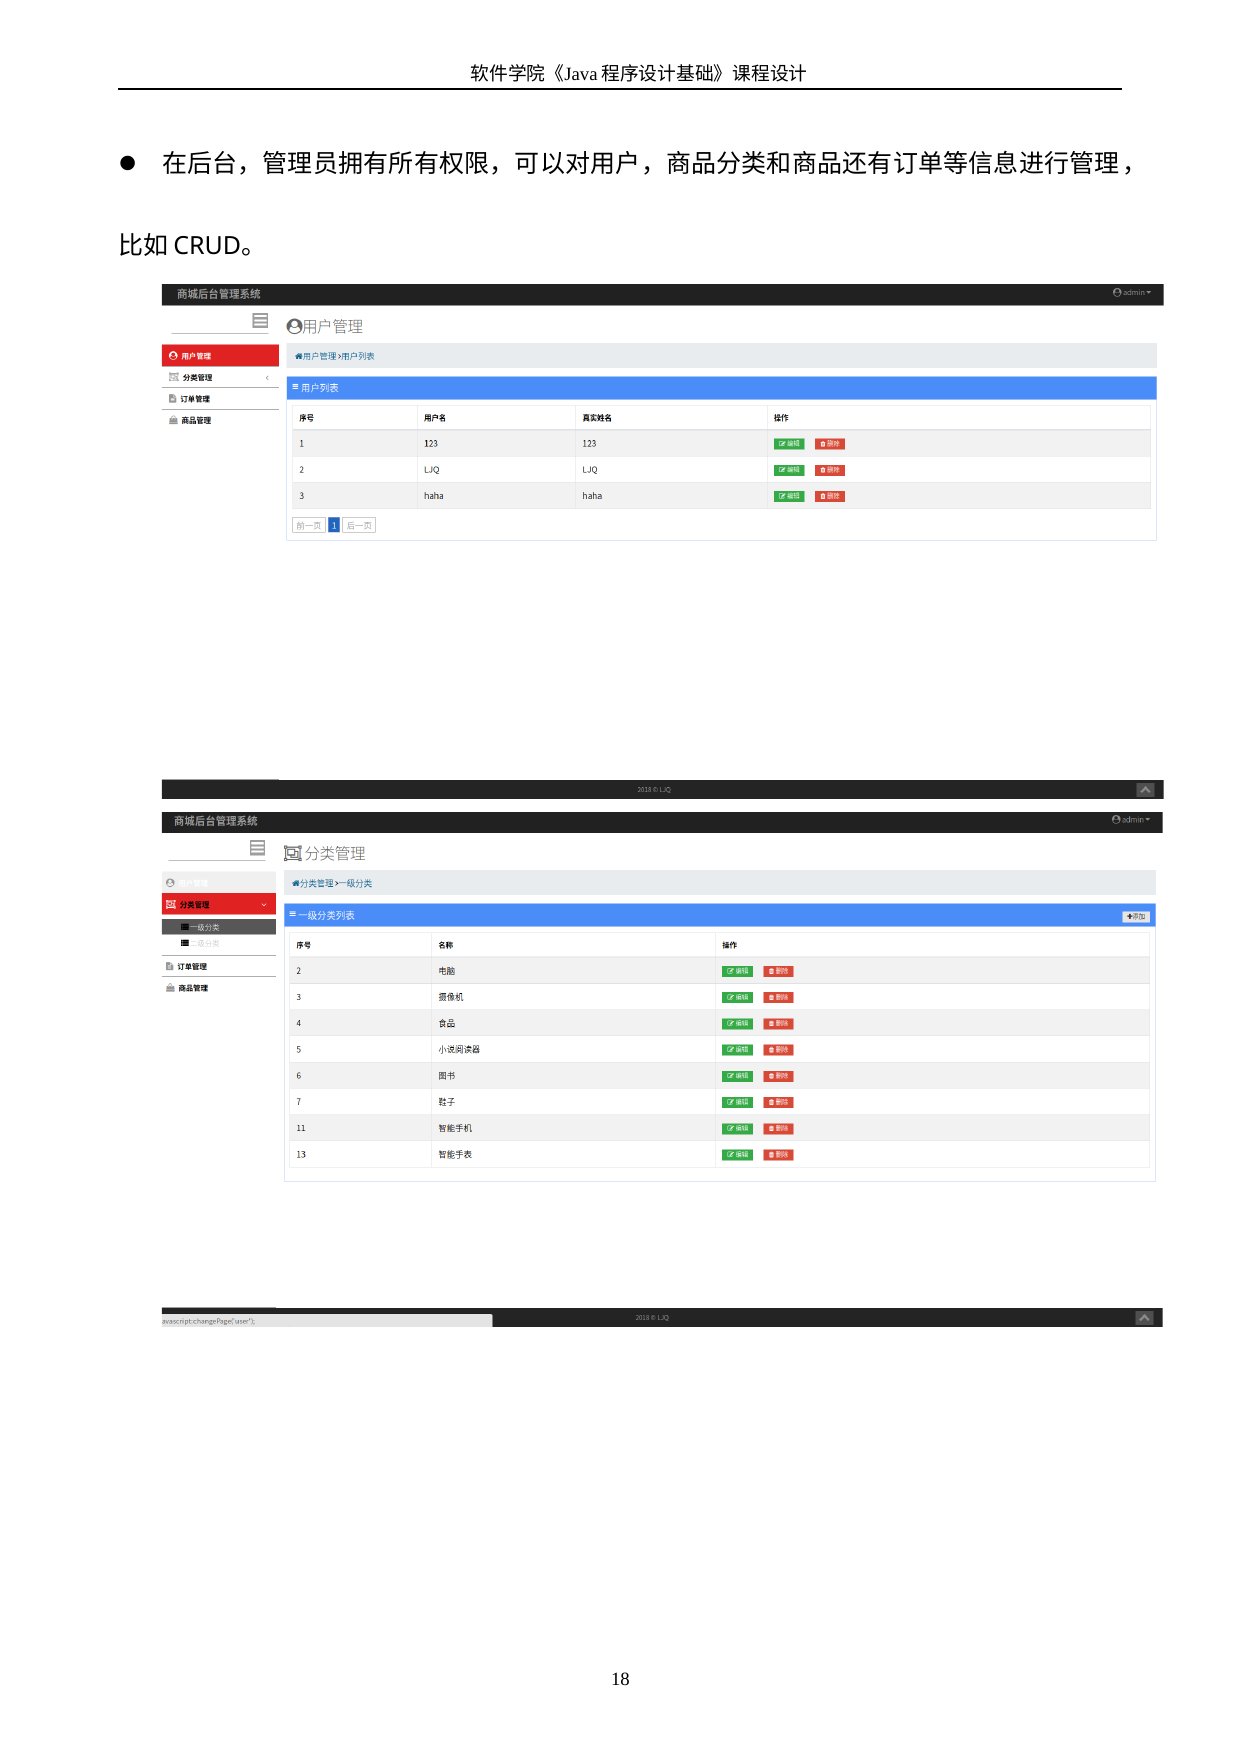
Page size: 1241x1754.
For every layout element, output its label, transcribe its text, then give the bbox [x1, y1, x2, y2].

list 在后台，管理员拥有所有权限，可以对用户，商品分类和商品还有订单等信息进行管理，比如CRUD。 [118, 129, 1122, 276]
picture [161, 812, 1163, 1327]
picture [161, 284, 1164, 799]
